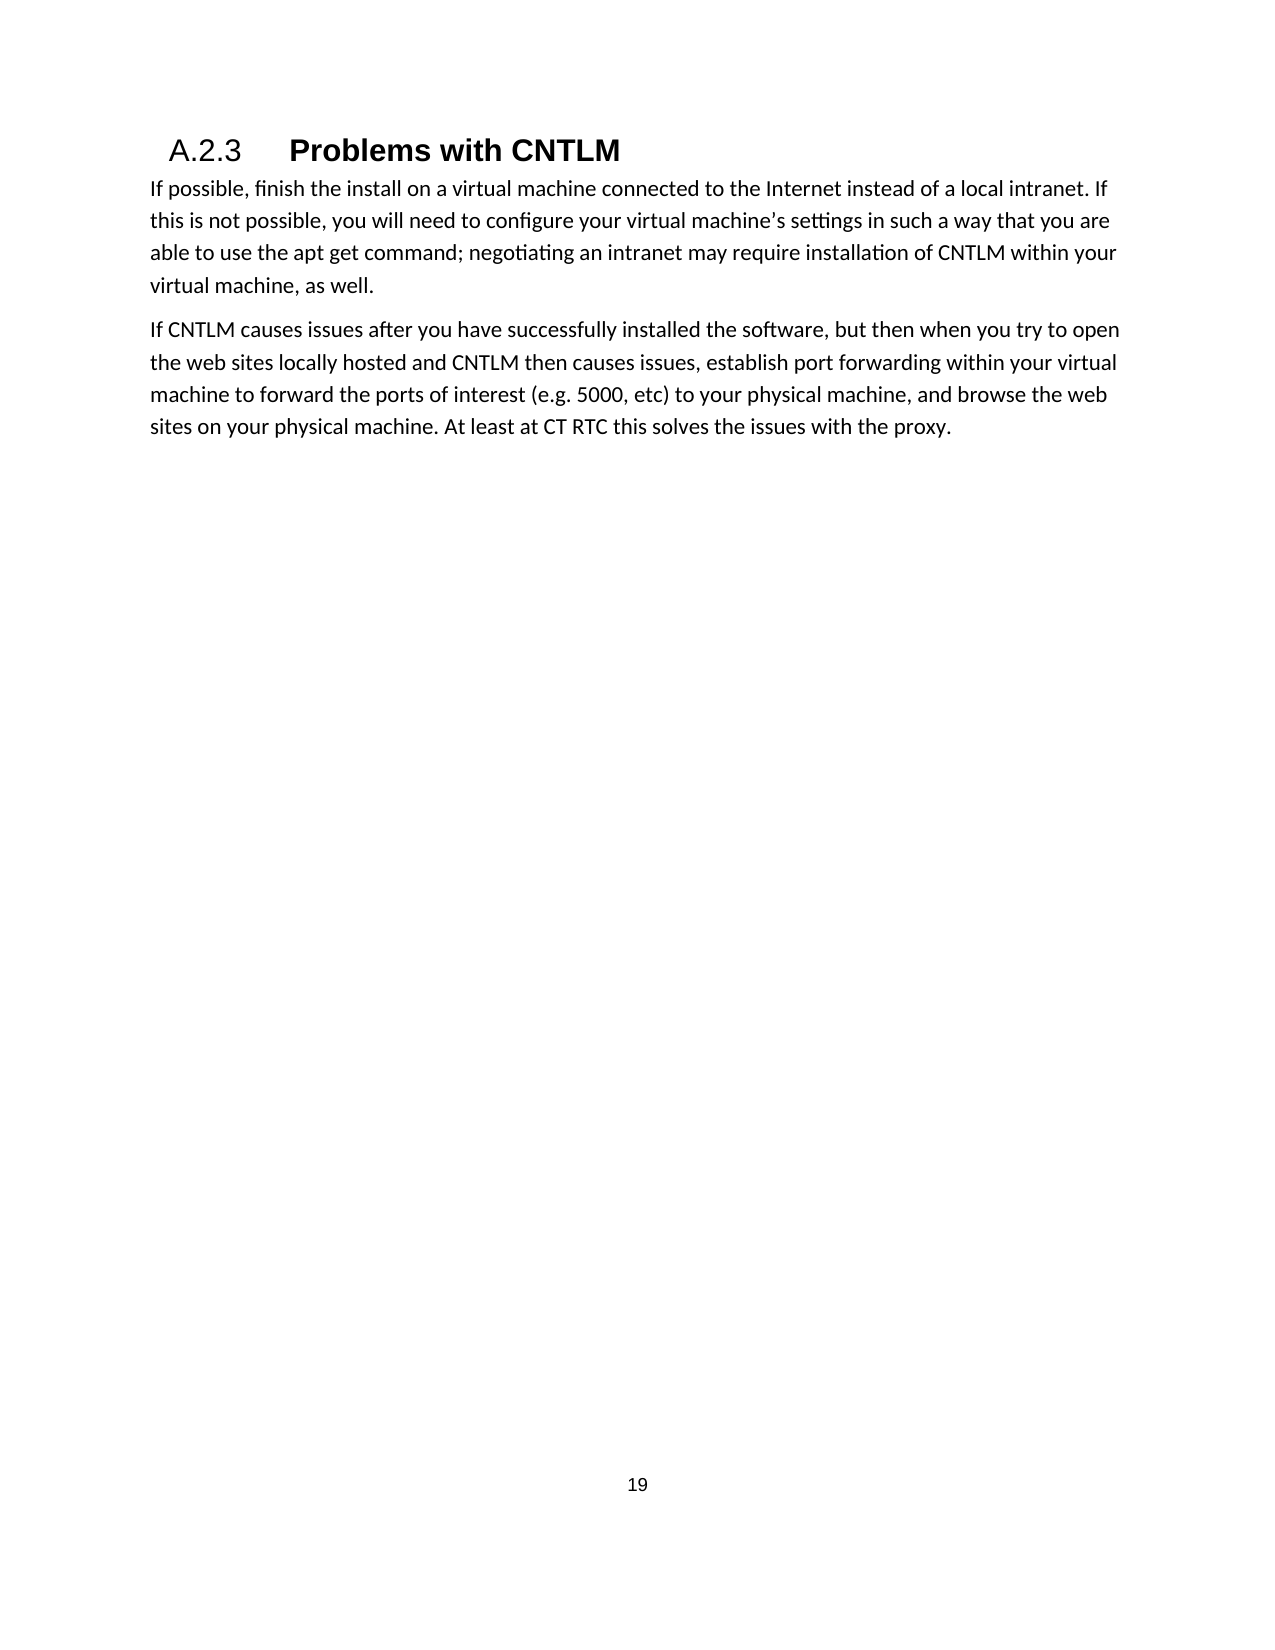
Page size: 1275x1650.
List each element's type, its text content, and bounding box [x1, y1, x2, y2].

subtitle Problems with CNTLM [169, 132, 1125, 168]
text If CNTLM causes issues after you have successfully installed the software, but then when you try to open the web sites locally hosted and CNTLM then causes issues, establish port forwarding within your virtual machine to forward the ports of interest (e.g. 5000, etc) to your physical machine, and browse the web sites on your physical machine. At least at CT RTC this solves the issues with the proxy. [150, 315, 1125, 440]
text If possible, finish the install on a virtual machine connected to the Internet instead of a local intranet. If this is not possible, you will need to configure your virtual machine’s settings in such a way that you are able to use the apt get command; negotiating an intranet may require installation of CNTLM within your virtual machine, as well. [150, 174, 1125, 299]
